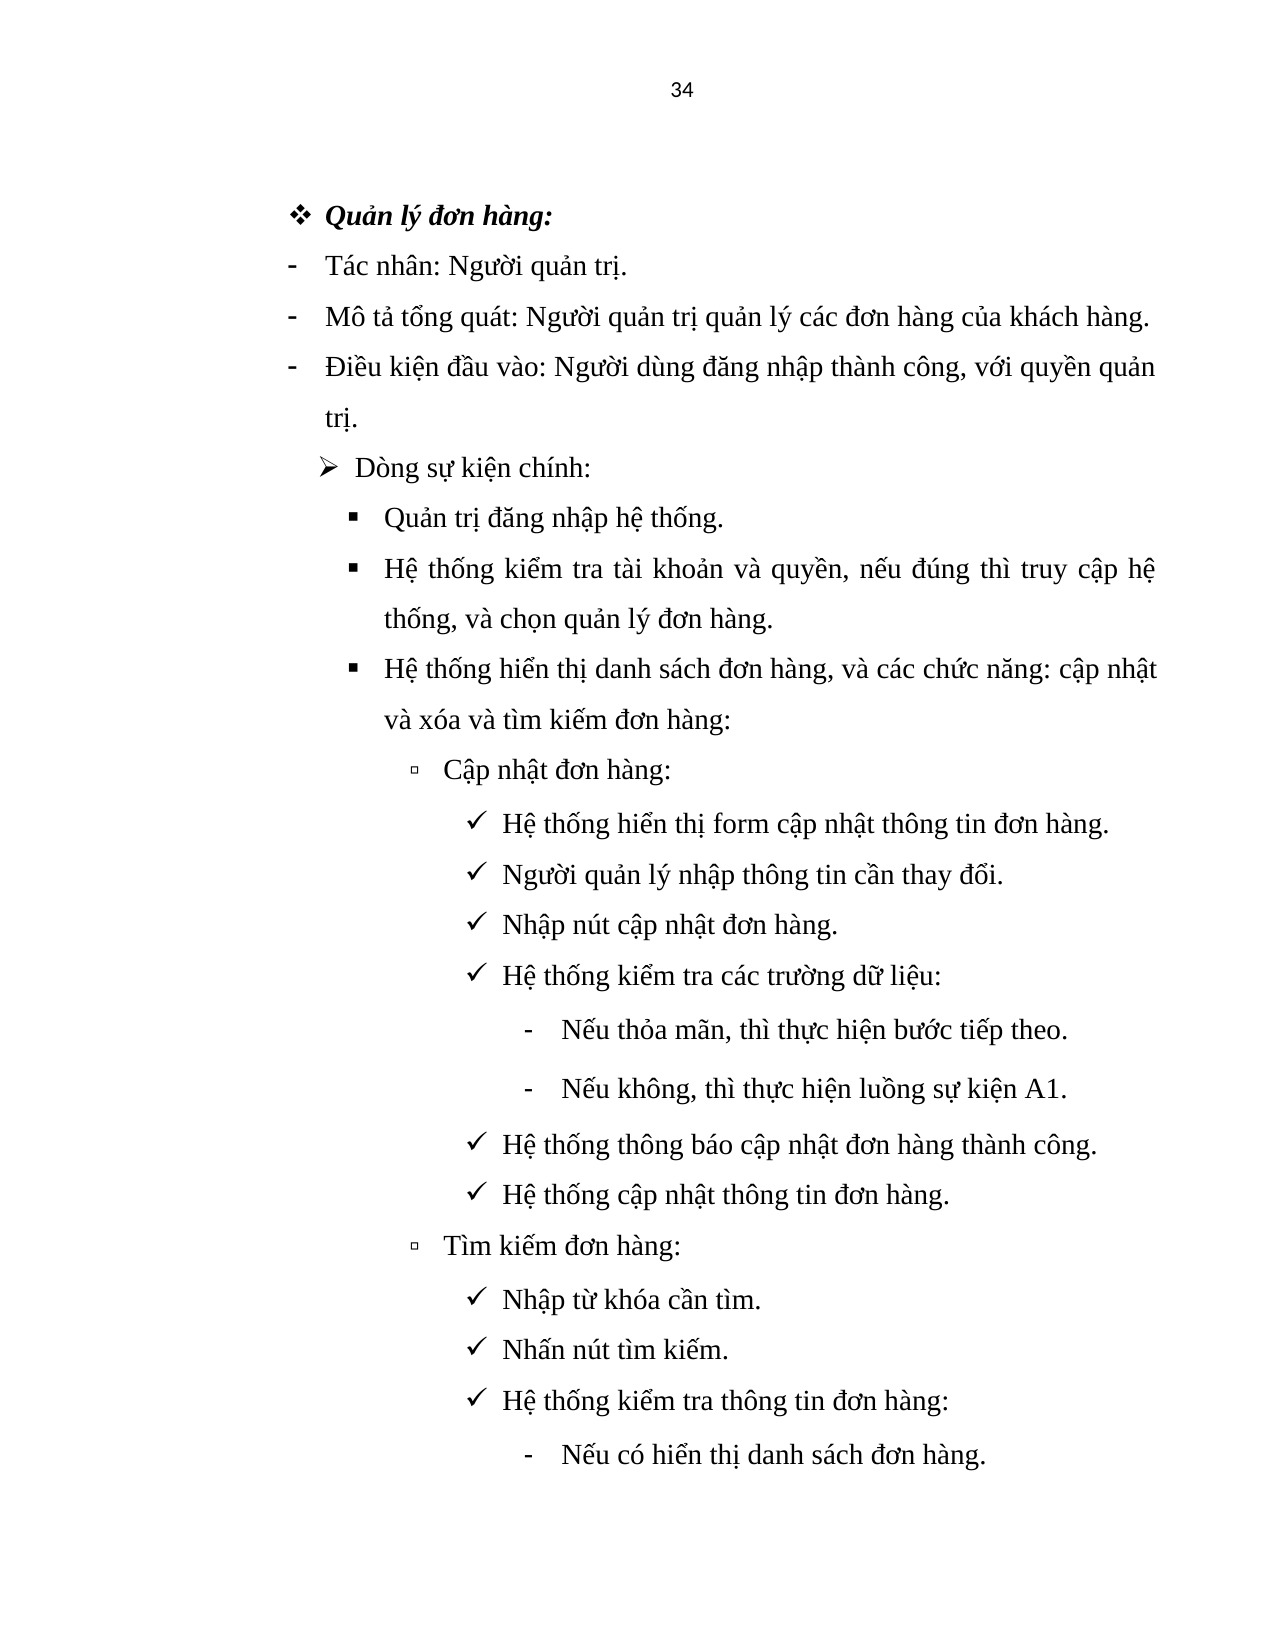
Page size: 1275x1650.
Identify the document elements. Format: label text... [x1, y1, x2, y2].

list Hệ thống kiểm tra tài khoản và quyền, nếu đúng thì truy cập hệ thống, và chọn quản lý đơn hàng. [346, 551, 1157, 635]
list Tìm kiếm đơn hàng: [406, 1228, 1157, 1264]
list Nếu có hiển thị danh sách đơn hàng. [524, 1433, 1157, 1473]
list Nếu thỏa mãn, thì thực hiện bước tiếp theo. [524, 1008, 1157, 1048]
list Tác nhân: Người quản trị. [287, 248, 1157, 282]
list Hệ thống cập nhật thông tin đơn hàng. [464, 1177, 1157, 1211]
list Dòng sự kiện chính: [317, 450, 1157, 484]
list Nhập từ khóa cần tìm. [464, 1282, 1157, 1316]
list Quản trị đăng nhập hệ thống. [346, 500, 1157, 534]
list Hệ thống kiểm tra các trường dữ liệu: [464, 958, 1157, 991]
list Nhập nút cập nhật đơn hàng. [464, 907, 1157, 941]
list Nếu không, thì thực hiện luồng sự kiện A1. [524, 1067, 1157, 1107]
list Điều kiện đầu vào: Người dùng đăng nhập thành công, với quyền quản trị. [287, 349, 1157, 433]
list Nhấn nút tìm kiếm. [464, 1332, 1157, 1366]
list Người quản lý nhập thông tin cần thay đổi. [464, 857, 1157, 890]
list Mô tả tổng quát: Người quản trị quản lý các đơn hàng của khách hàng. [287, 299, 1157, 332]
list Cập nhật đơn hàng: [406, 752, 1157, 788]
list Hệ thống thông báo cập nhật đơn hàng thành công. [464, 1127, 1157, 1161]
list Hệ thống hiển thị danh sách đơn hàng, và các chức năng: cập nhật và xóa và tìm kiếm đơn hàng: [346, 652, 1157, 736]
list Quản lý đơn hàng: [287, 198, 1157, 232]
list Hệ thống hiển thị form cập nhật thông tin đơn hàng. [464, 806, 1157, 840]
list Hệ thống kiểm tra thông tin đơn hàng: [464, 1383, 1157, 1416]
